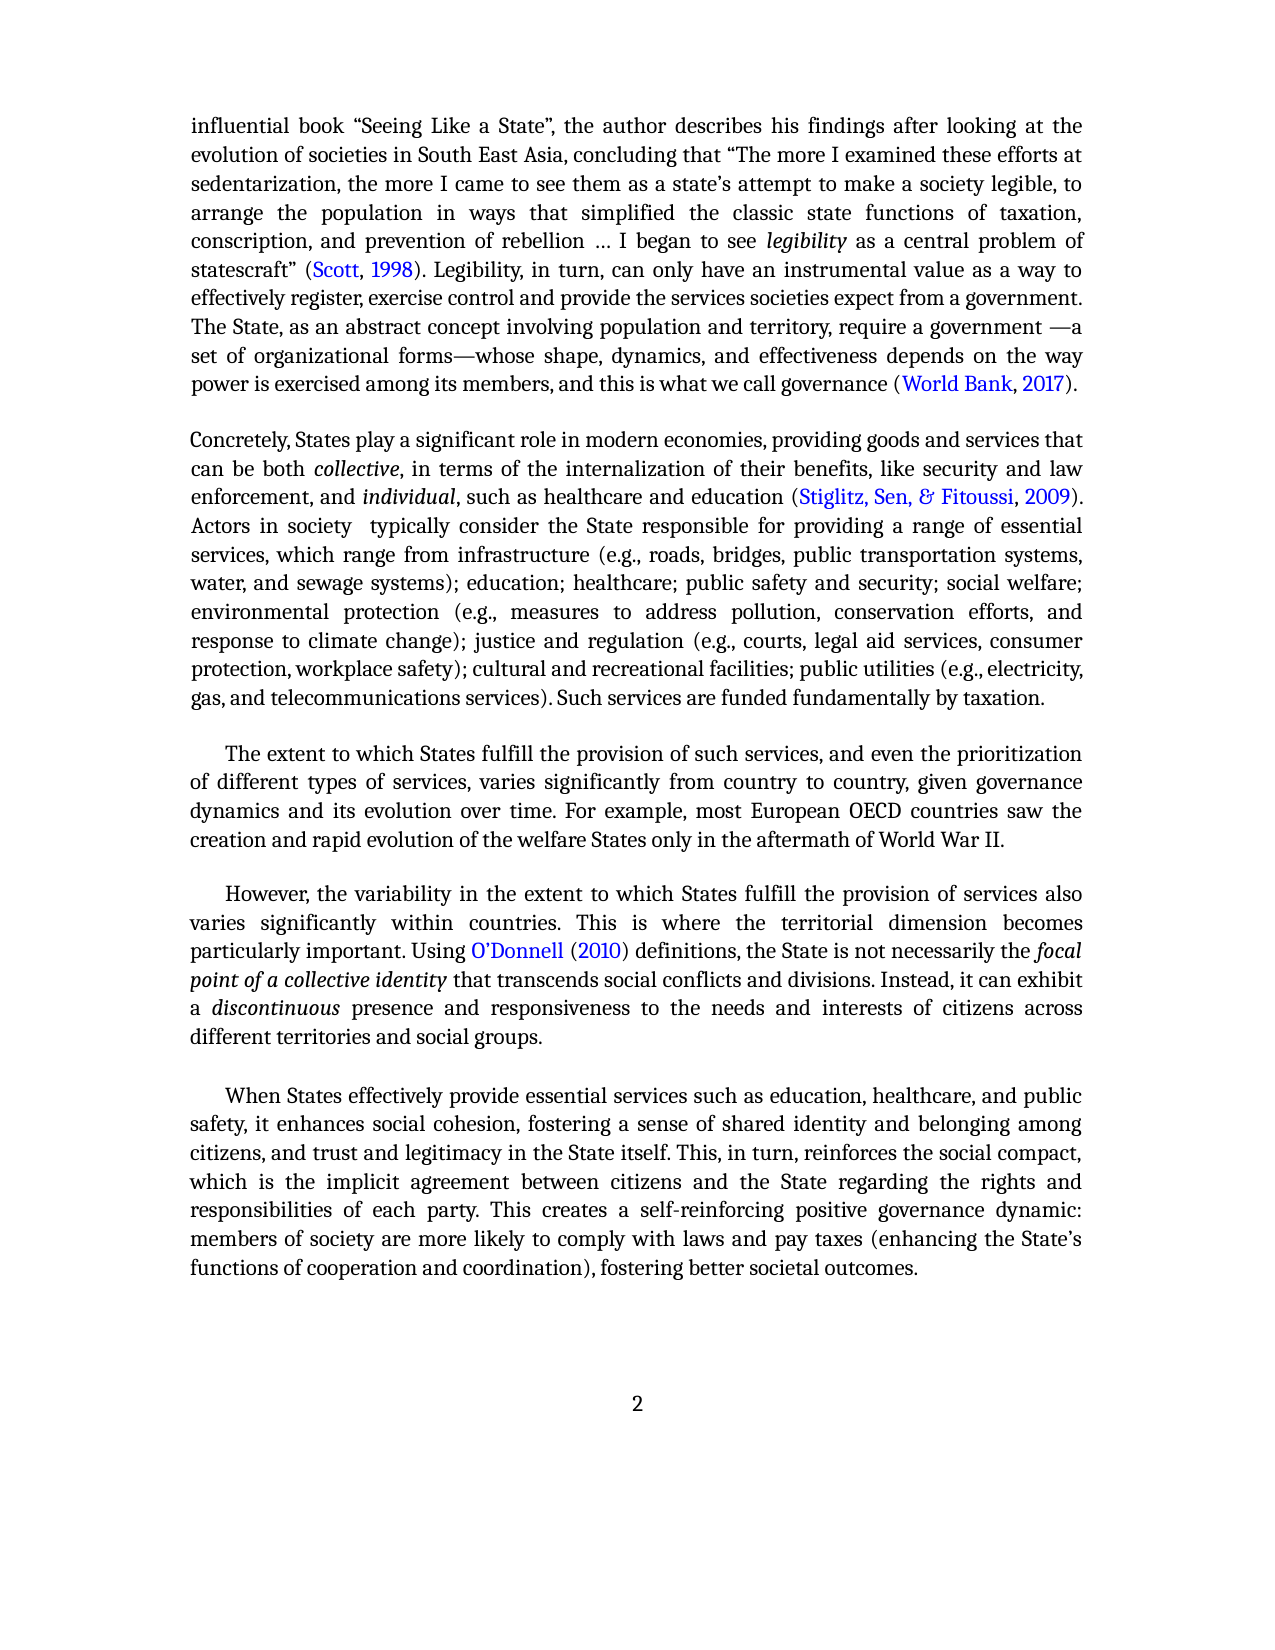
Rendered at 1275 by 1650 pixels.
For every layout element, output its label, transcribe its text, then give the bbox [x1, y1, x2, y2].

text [190, 113, 1084, 397]
text When States effectively provide essential services such as education, healthcare, and public safety, it enhances social cohesion, fostering a sense of shared identity and belonging among citizens, and trust and legitimacy in the State itself. This, in turn, reinforces the social compact, which is the implicit agreement between citizens and the State regarding the rights and responsibilities of each party. This creates a self-reinforcing positive governance dynamic: members of society are more likely to comply with laws and pay taxes (enhancing the State’s functions of cooperation and coordination), fostering better societal outcomes. [190, 1082, 1084, 1281]
text However, the variability in the extent to which States fulfill the provision of services also varies significantly within countries. This is where the territorial dimension becomes particularly important. Using O’Donnell (2010) definitions, the State is not necessarily the focal point of a collective identity that transcends social conflicts and divisions. Instead, it can exhibit a discontinuous presence and responsiveness to the needs and interests of citizens across different territories and social groups. [190, 881, 1084, 1050]
text Concretely, States play a significant role in modern economies, providing goods and services that can be both collective, in terms of the internalization of their benefits, like security and law enforcement, and individual, such as healthcare and education (Stiglitz, Sen, & Fitoussi, 2009). Actors in society typically consider the State responsible for providing a range of essential services, which range from infrastructure (e.g., roads, bridges, public transportation systems, water, and sewage systems); education; healthcare; public safety and security; social welfare; environmental protection (e.g., measures to address pollution, conservation efforts, and response to climate change); justice and regulation (e.g., courts, legal aid services, consumer protection, workplace safety); cultural and recreational facilities; public utilities (e.g., electricity, gas, and telecommunications services). Such services are funded fundamentally by taxation. [190, 427, 1084, 711]
text The extent to which States fulfill the provision of such services, and even the prioritization of different types of services, varies significantly from country to country, given governance dynamics and its evolution over time. For example, most European OECD countries saw the creation and rapid evolution of the welfare States only in the aftermath of World War II. [190, 740, 1084, 853]
